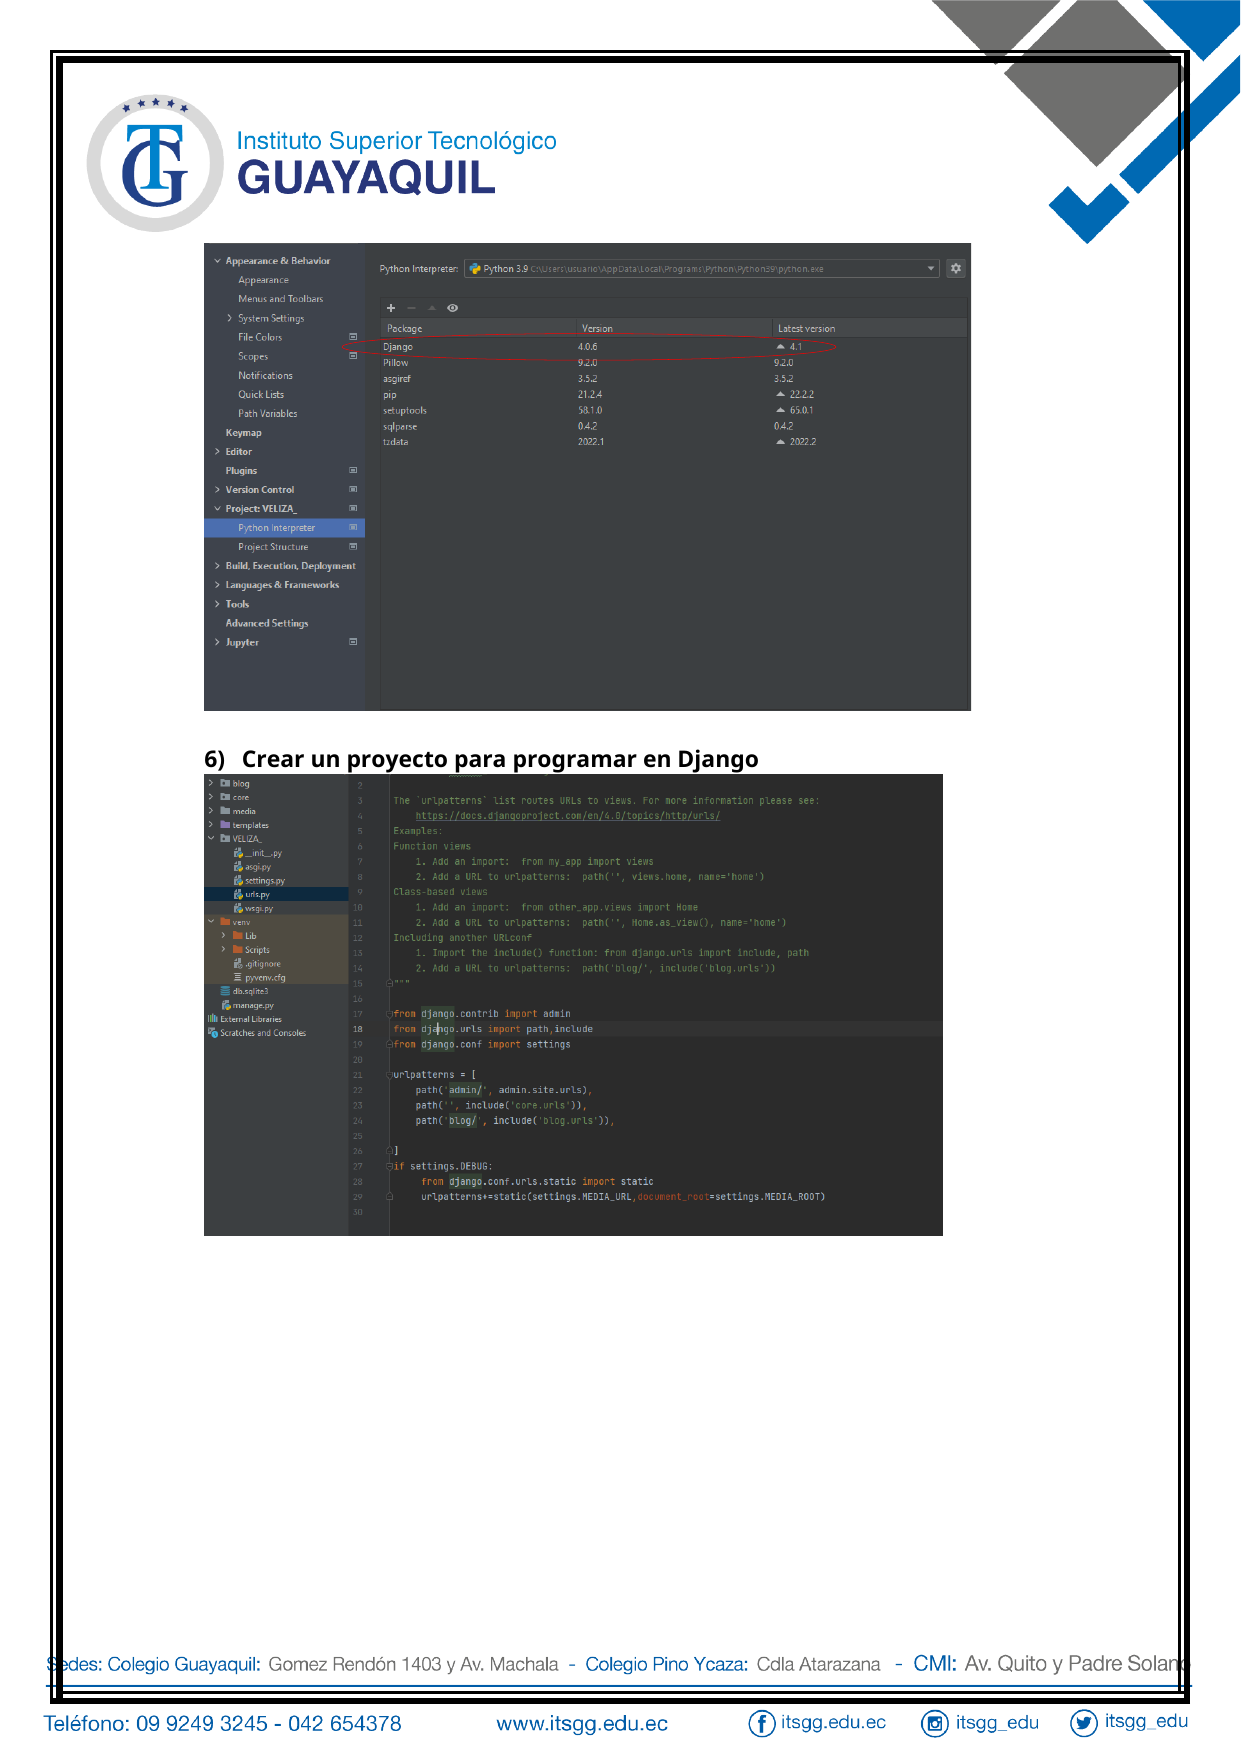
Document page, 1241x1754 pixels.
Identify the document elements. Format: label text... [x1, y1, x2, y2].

picture [63, 1654, 1178, 1691]
picture [86, 63, 1178, 711]
picture [86, 0, 1241, 244]
picture [204, 774, 943, 1236]
picture [43, 1654, 1193, 1738]
picture [86, 53, 1184, 244]
list Crear un proyecto para programar en Django [204, 743, 1076, 774]
picture [63, 1694, 1184, 1698]
